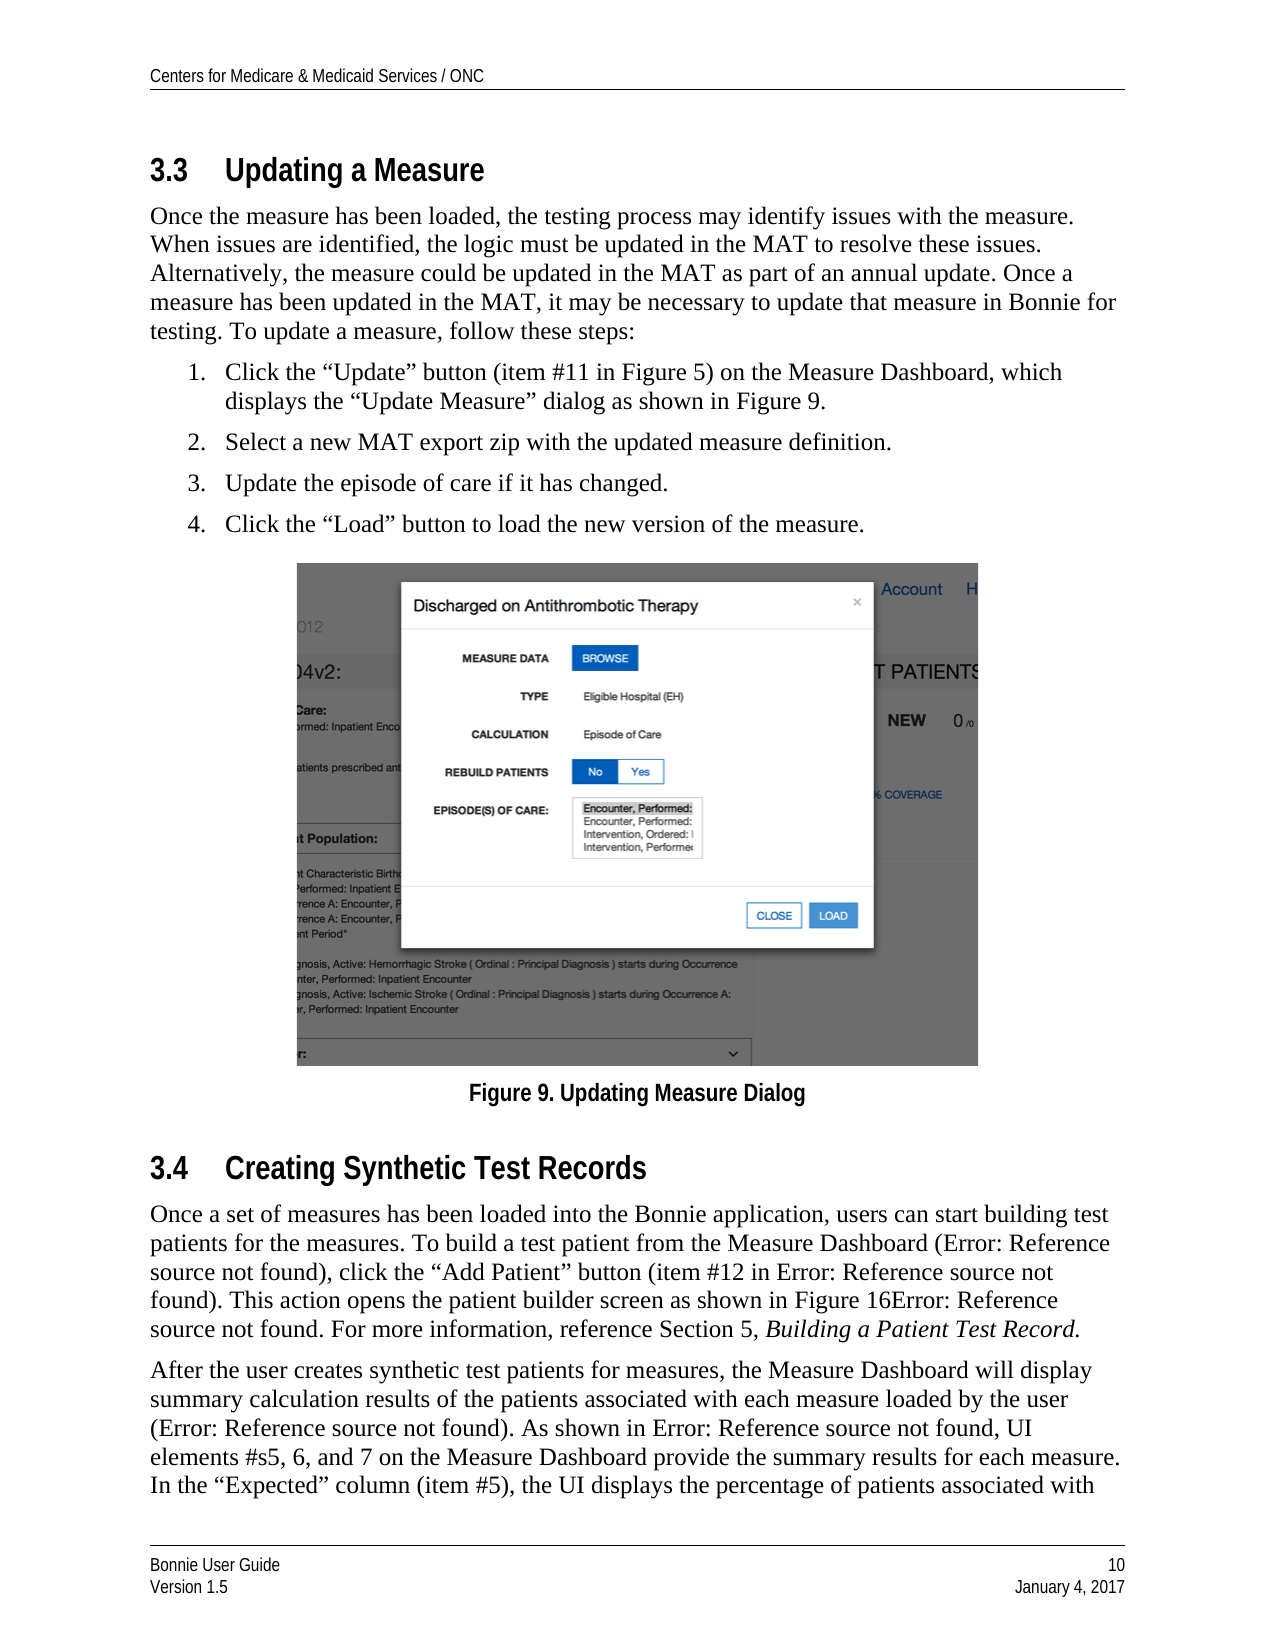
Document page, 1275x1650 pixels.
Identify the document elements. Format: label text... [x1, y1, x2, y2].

subtitle Updating a Measure [150, 150, 1125, 188]
list Update the episode of care if it has changed. [187, 468, 1125, 497]
list Select a new MAT export zip with the updated measure definition. [187, 427, 1125, 456]
picture [296, 563, 979, 1066]
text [150, 1356, 1125, 1499]
subtitle Creating Synthetic Test Records [150, 1148, 1125, 1187]
list Click the “Load” button to load the new version of the measure. [187, 509, 1125, 538]
text Once the measure has been loaded, the testing process may identify issues with the measure. When issues are identified, the logic must be updated in the MAT to resolve these issues. Alternatively, the measure could be updated in the MAT as part of an annual update. Once a measure has been updated in the MAT, it may be necessary to update that measure in Bonnie for testing. To update a measure, follow these steps: [150, 201, 1125, 344]
